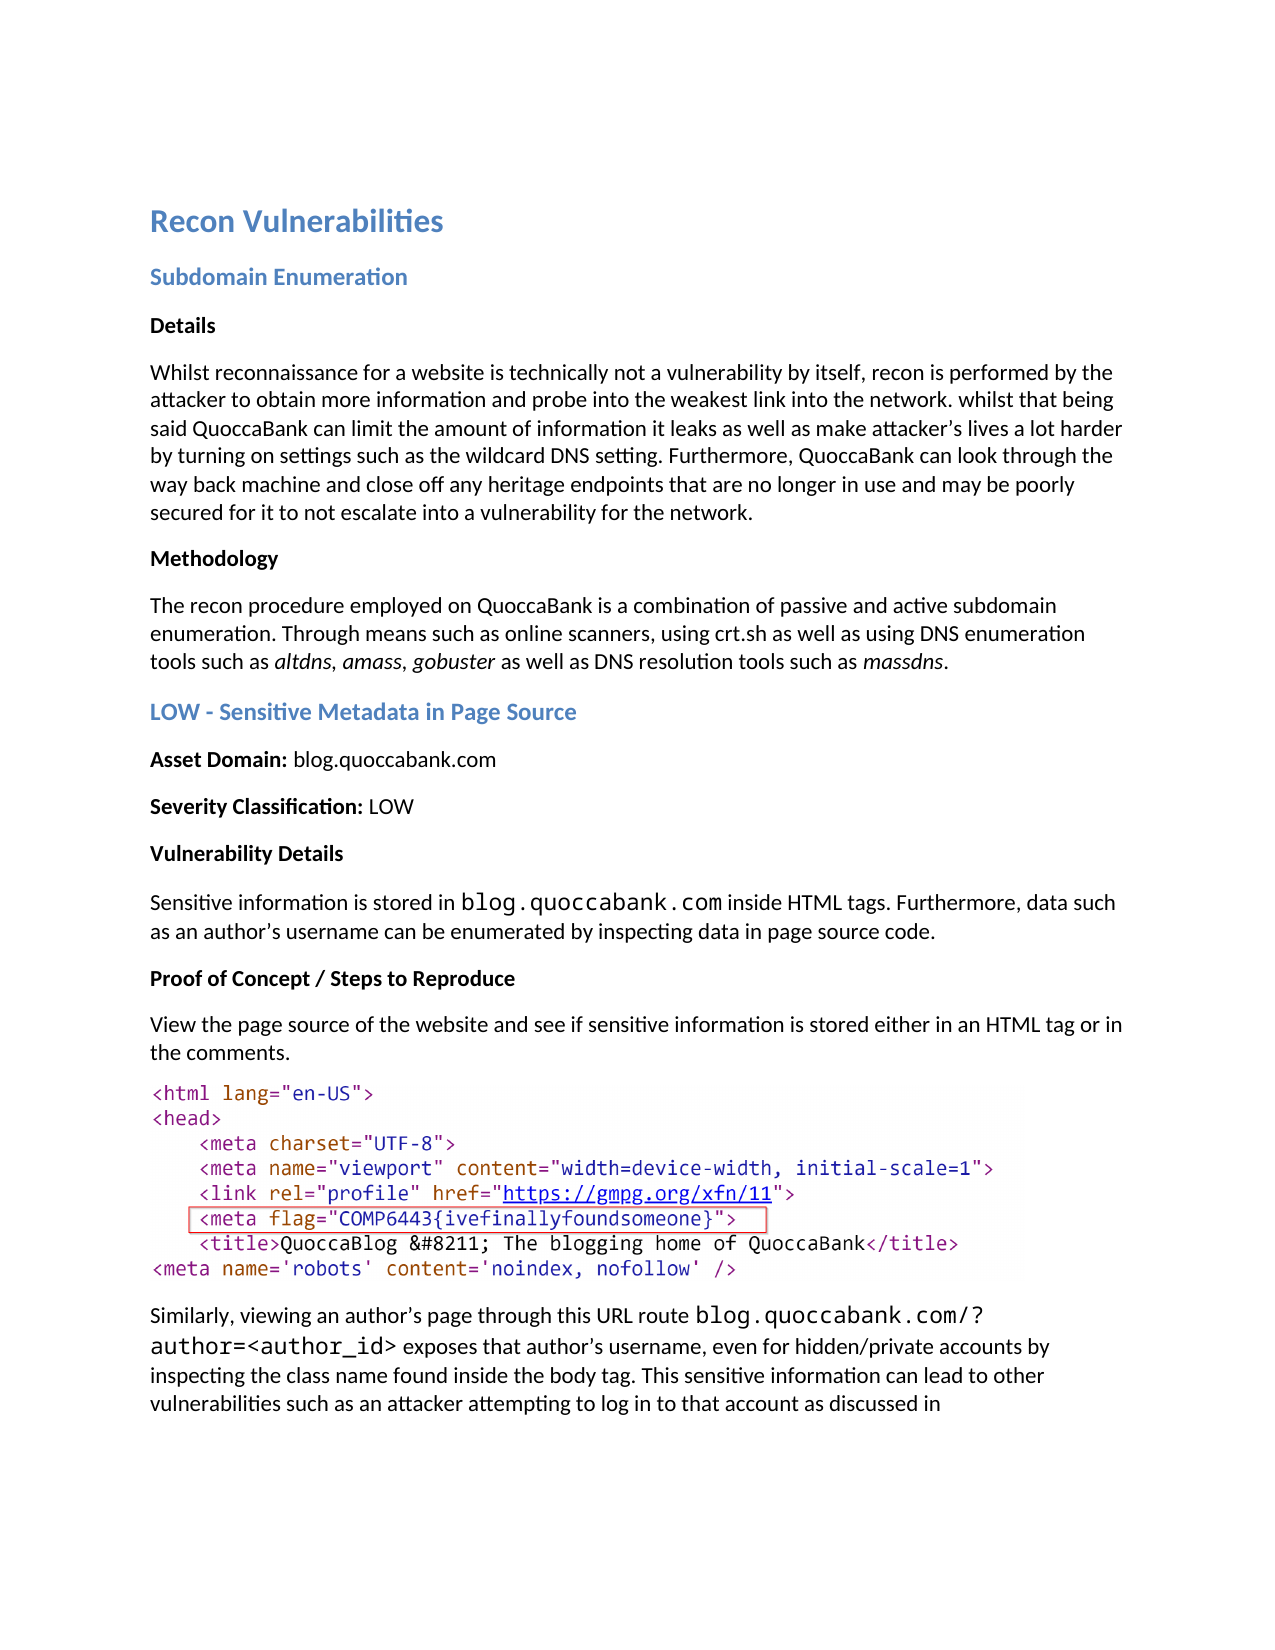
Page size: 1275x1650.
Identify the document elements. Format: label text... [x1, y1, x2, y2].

text Proof of Concept / Steps to Reproduce [150, 964, 1125, 992]
text View the page source of the website and see if sensitive information is stored either in an HTML tag or in the comments. [150, 1011, 1125, 1067]
text Details [150, 311, 1125, 339]
text Severity Classification: LOW [150, 792, 1125, 820]
text Sensitive information is stored in blog.quoccabank.com inside HTML tags. Furthermore, data such as an author’s username can be enumerated by inspecting data in page source code. [150, 886, 1125, 945]
picture [150, 1085, 1025, 1281]
text Methodology [150, 544, 1125, 572]
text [150, 1299, 1125, 1417]
subtitle Subdomain Enumeration [150, 262, 1125, 292]
subtitle Recon Vulnerabilities [150, 200, 1125, 241]
text Whilst reconnaissance for a website is technically not a vulnerability by itself, recon is performed by the attacker to obtain more information and probe into the weakest link into the network. whilst that being said QuoccaBank can limit the amount of information it leaks as well as make attacker’s lives a lot harder by turning on settings such as the wildcard DNS setting. Furthermore, QuoccaBank can look through the way back machine and close off any heritage endpoints that are no longer in use and may be poorly secured for it to not escalate into a vulnerability for the network. [150, 358, 1125, 526]
text The recon procedure employed on QuoccaBank is a combination of passive and active subdomain enumeration. Through means such as online scanners, using crt.sh as well as using DNS enumeration tools such as altdns, amass, gobuster as well as DNS resolution tools such as massdns. [150, 591, 1125, 675]
text Asset Domain: blog.quoccabank.com [150, 745, 1125, 773]
subtitle LOW - Sensitive Metadata in Page Source [150, 696, 1125, 727]
text Vulnerability Details [150, 839, 1125, 867]
